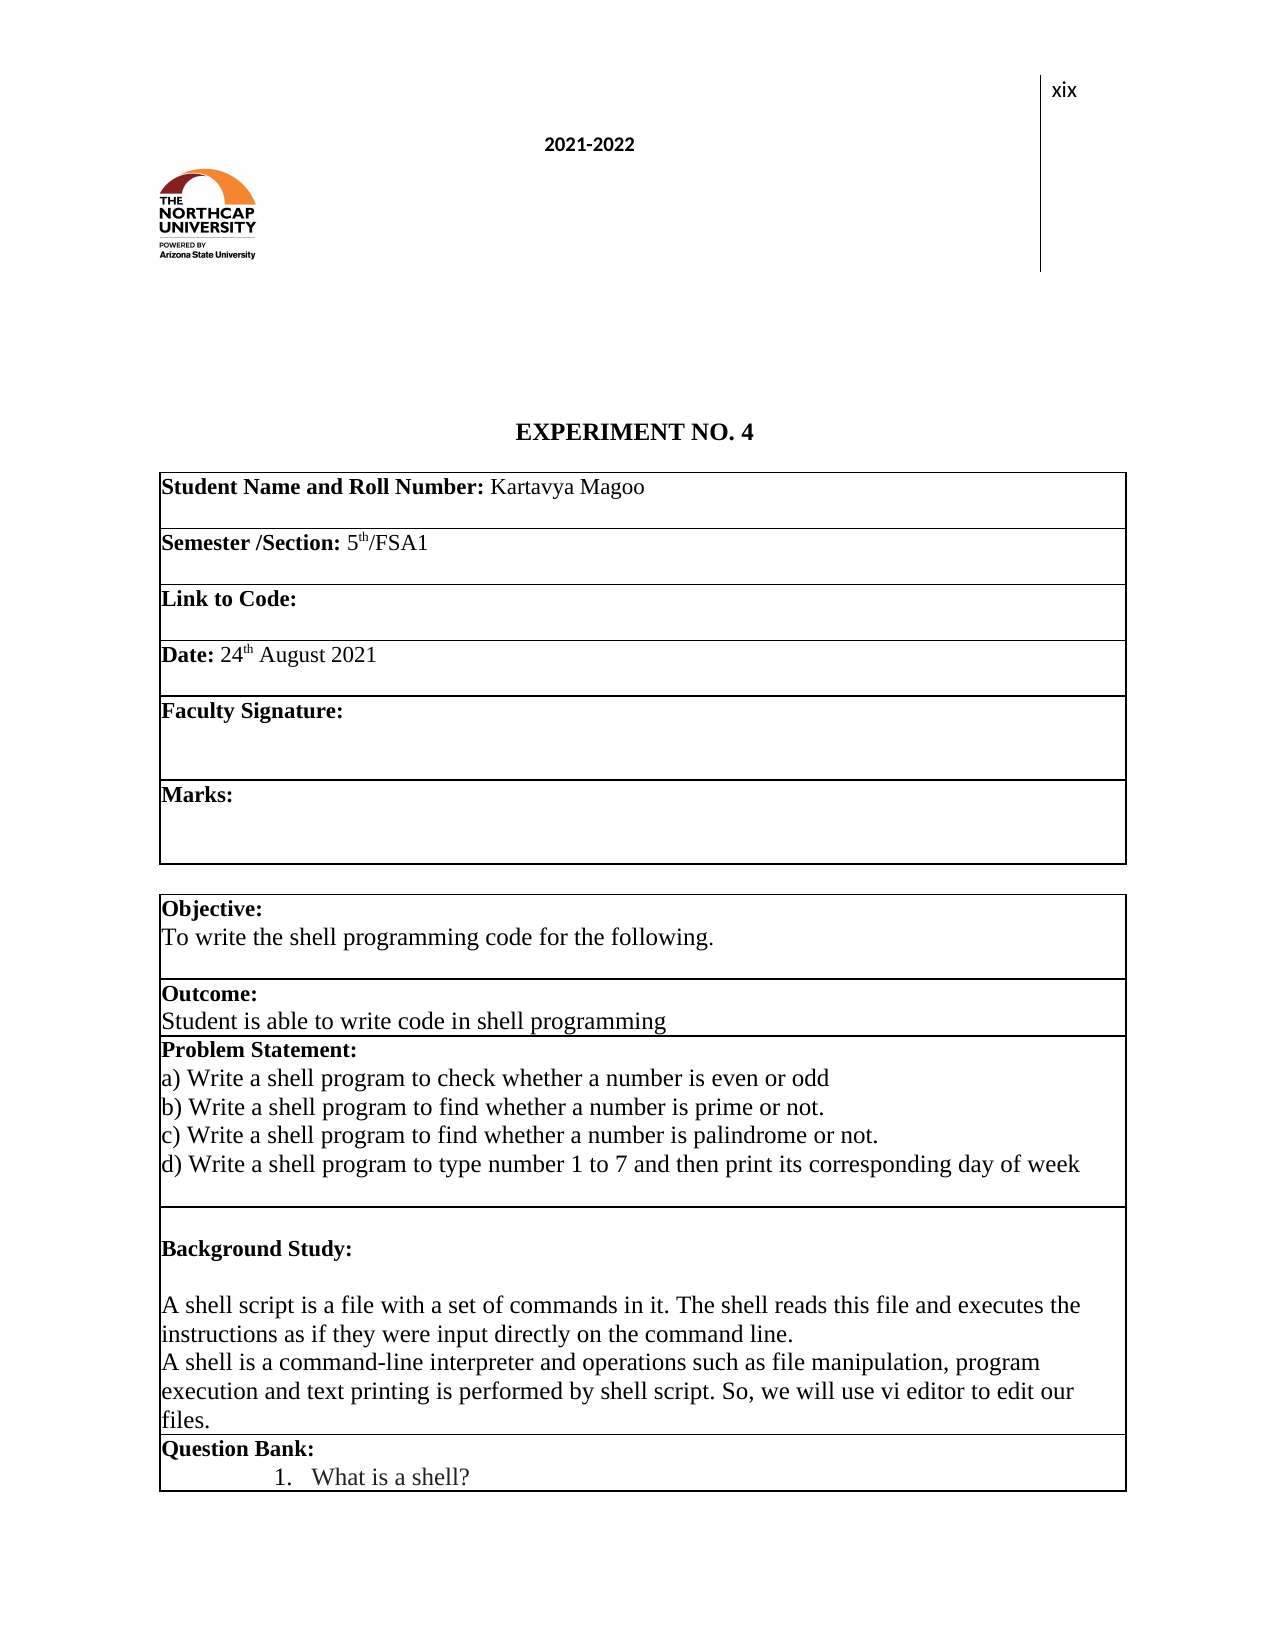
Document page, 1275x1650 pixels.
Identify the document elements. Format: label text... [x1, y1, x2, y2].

table_header Objective: To write the shell programming code for the following. [161, 895, 1125, 978]
table_cell Problem Statement: a) Write a shell program to check whether a number is even or odd b) Write a shell program to find whether a number is prime or not. c) Write a shell program to find whether a number is palindrome or not. d) Write a shell program to type number 1 to 7 and then print its corresponding day of week [161, 1037, 1125, 1206]
table_cell Link to Code: [161, 585, 1125, 639]
table_header Student Name and Roll Number: Kartavya Magoo [161, 473, 1125, 528]
text EXPERIMENT NO. 4 [150, 417, 1125, 446]
table_cell Background Study: A shell script is a file with a set of commands in it. The shell reads this file and executes the instructions as if they were input directly on the command line. A shell is a command-line interpreter and operations such as file manipulation, program execution and text printing is performed by shell script. So, we will use vi editor to edit our files. [161, 1208, 1125, 1434]
table_cell Date: 24th August 2021 [161, 641, 1125, 695]
picture [150, 156, 266, 272]
table_cell Faculty Signature: [161, 697, 1125, 779]
table_cell Outcome: Student is able to write code in shell programming [161, 980, 1125, 1035]
table_cell Semester /Section: 5th/FSA1 [161, 529, 1125, 583]
table_cell Marks: [161, 781, 1125, 863]
